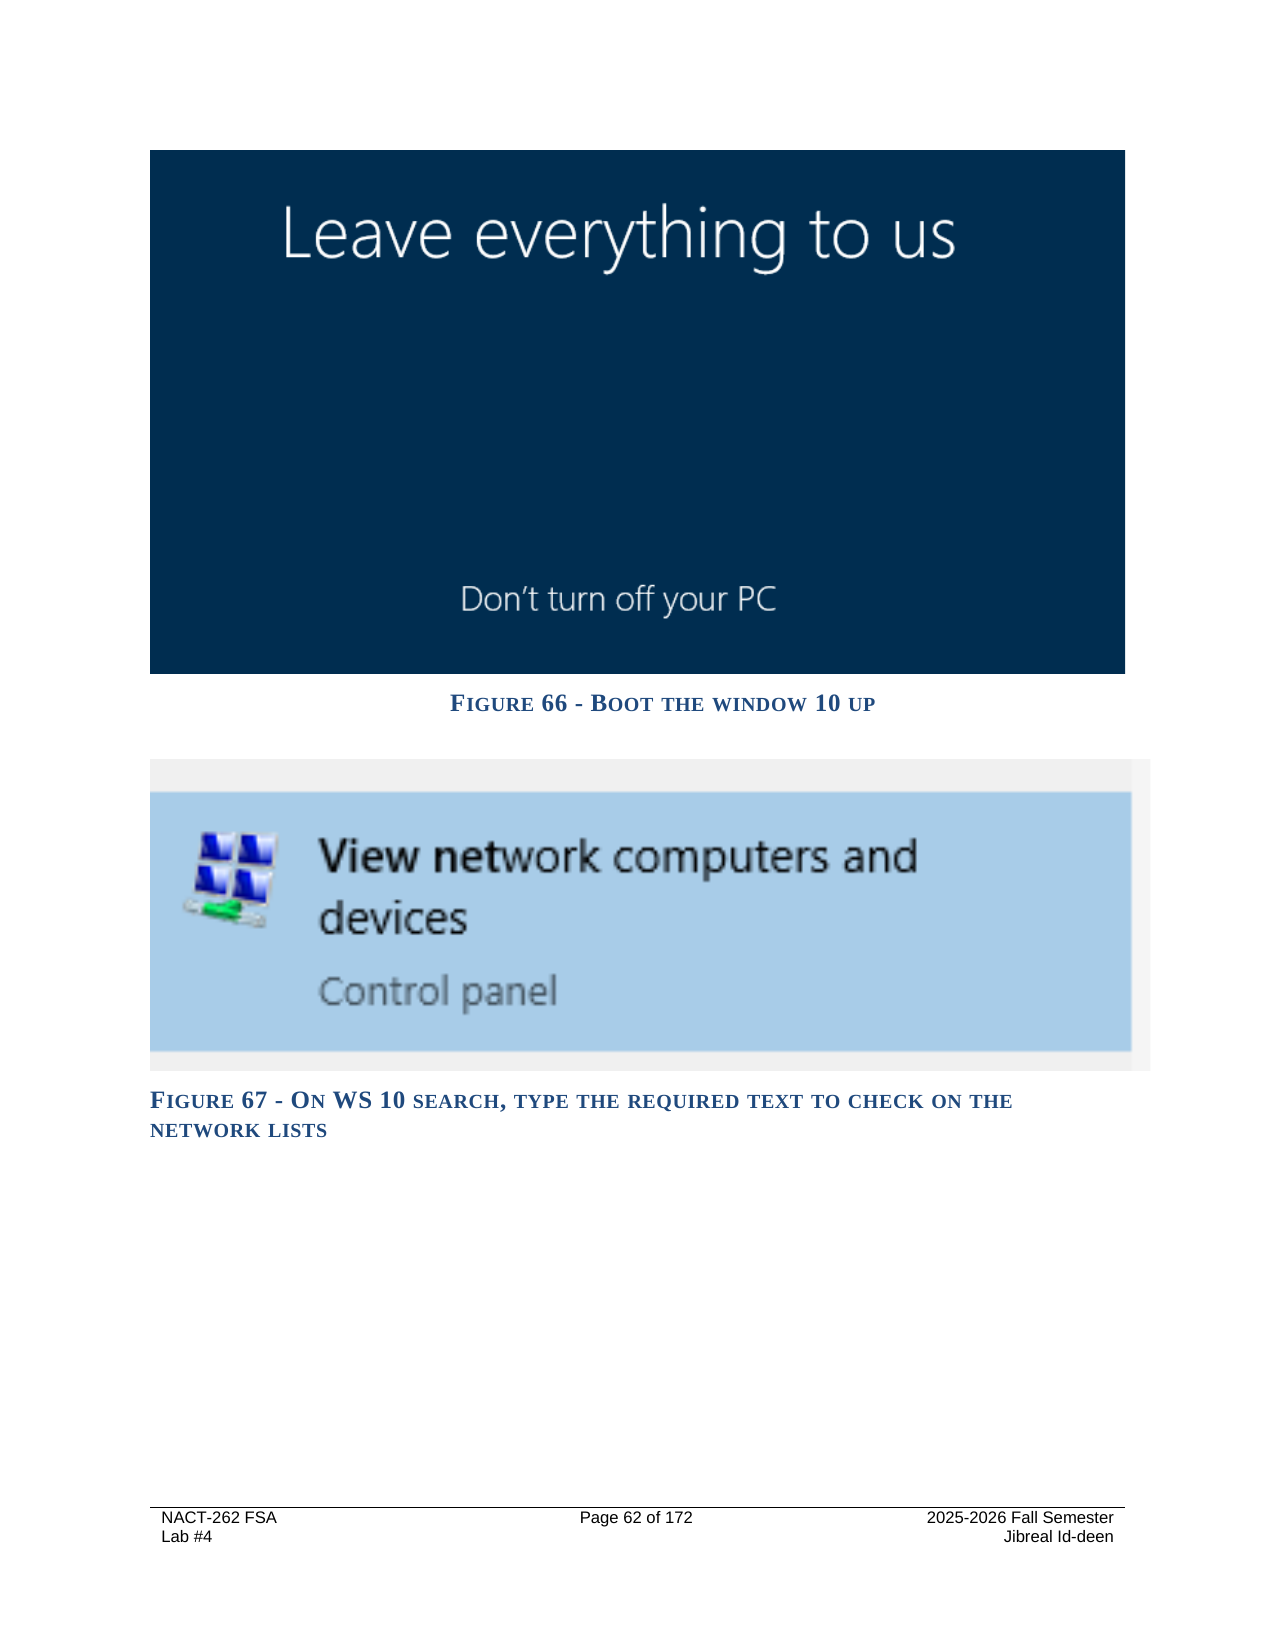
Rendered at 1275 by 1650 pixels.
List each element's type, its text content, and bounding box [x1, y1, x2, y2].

picture [150, 759, 1151, 1071]
picture [150, 150, 1125, 674]
